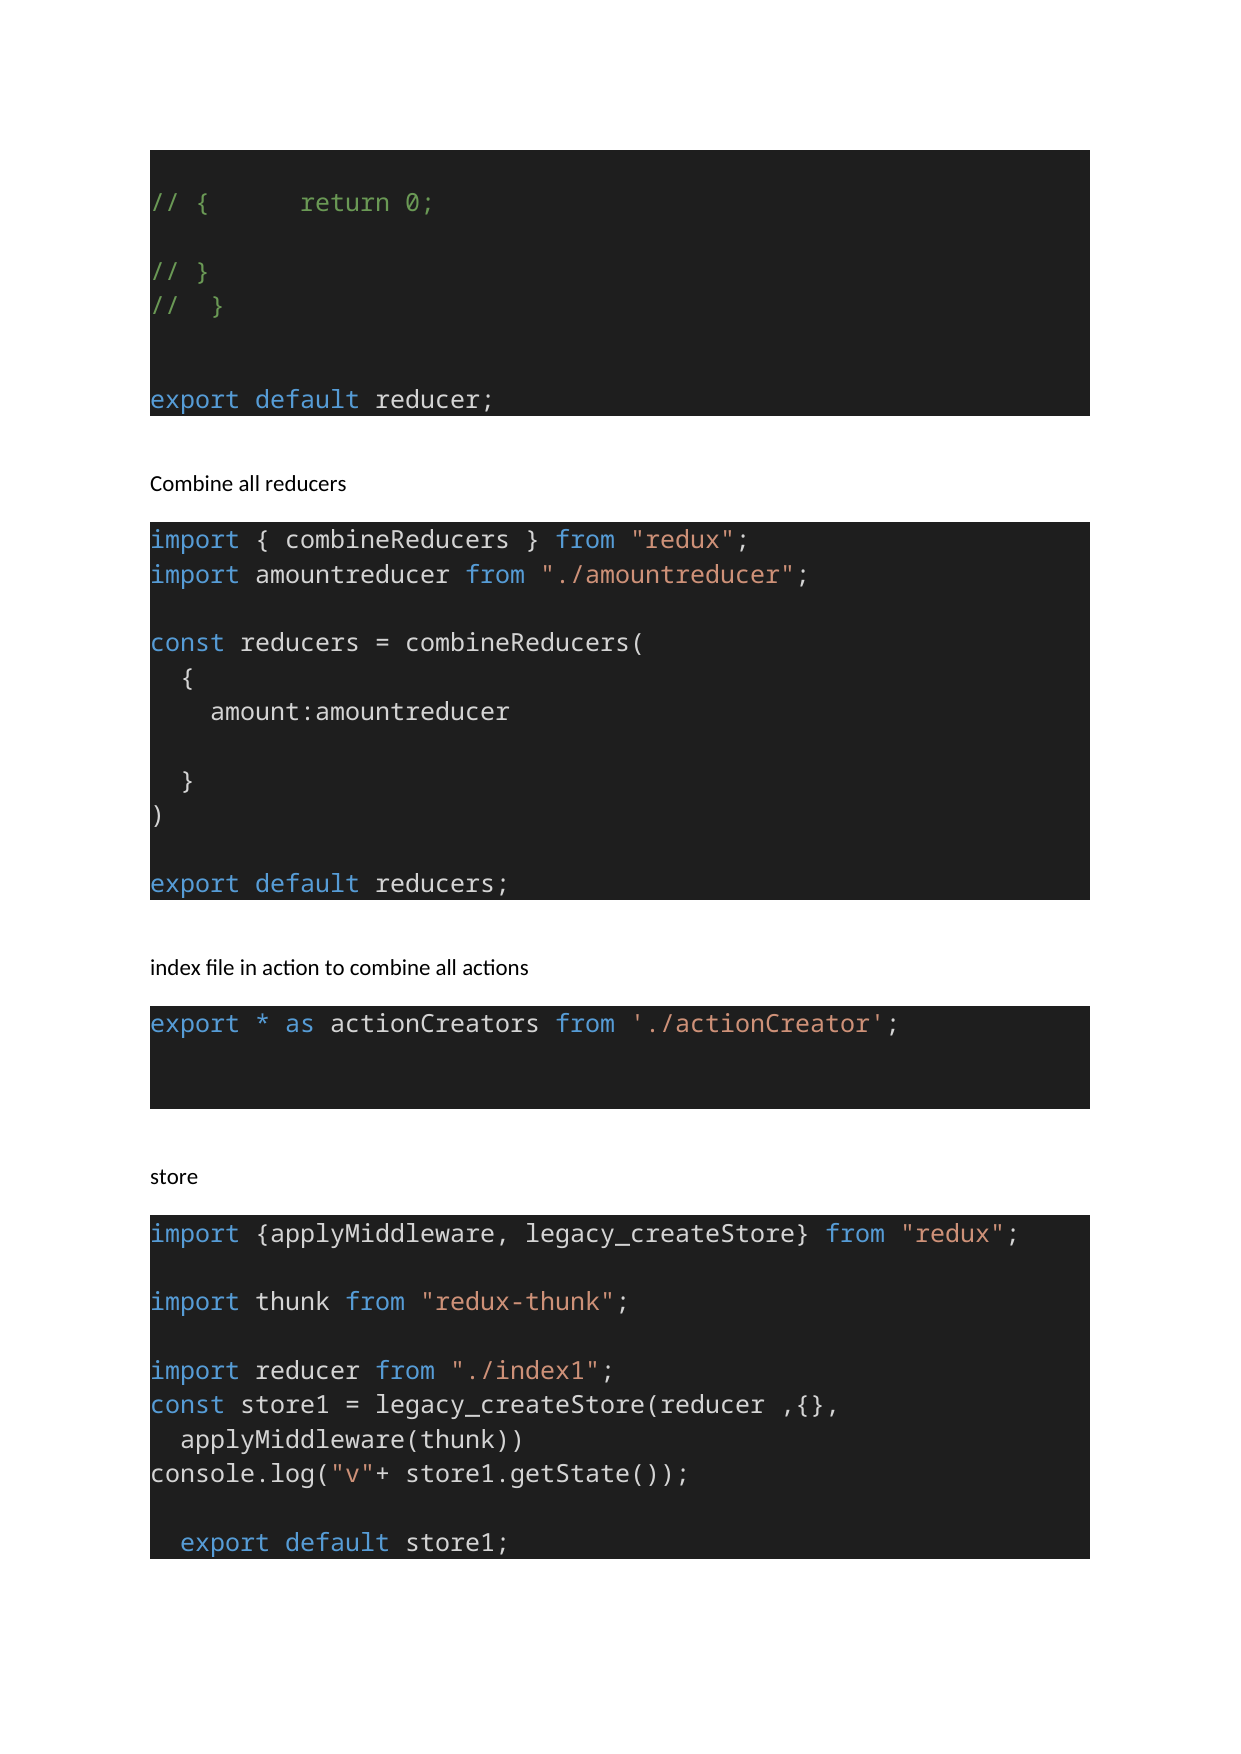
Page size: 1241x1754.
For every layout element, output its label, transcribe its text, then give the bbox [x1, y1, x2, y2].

text console.log("v"+ store1.getState()); [150, 1456, 1090, 1490]
text Combine all reducers [150, 469, 1090, 497]
text import amountreducer from "./amountreducer"; [150, 556, 1090, 590]
text export * as actionCreators from './actionCreator'; [150, 1006, 1090, 1040]
text import reducer from "./index1"; [150, 1352, 1090, 1387]
text import {applyMiddleware, legacy_createStore} from "redux"; [150, 1215, 1090, 1249]
text import thunk from "redux-thunk"; [150, 1284, 1090, 1318]
text ) [150, 797, 1090, 831]
text const reducers = combineReducers( [150, 625, 1090, 659]
text { [150, 659, 1090, 693]
text // } [150, 253, 1090, 287]
text import { combineReducers } from "redux"; [150, 522, 1090, 556]
text export default reducers; [150, 865, 1090, 900]
text export default store1; [150, 1524, 1090, 1559]
text amount:amountreducer [150, 693, 1090, 728]
text export default reducer; [150, 381, 1090, 416]
text // } [150, 287, 1090, 322]
text applyMiddleware(thunk)) [150, 1421, 1090, 1456]
text index file in action to combine all actions [150, 953, 1090, 981]
text // { return 0; [150, 184, 1090, 219]
text } [150, 762, 1090, 797]
text store [150, 1162, 1090, 1190]
text const store1 = legacy_createStore(reducer ,{}, [150, 1387, 1090, 1421]
